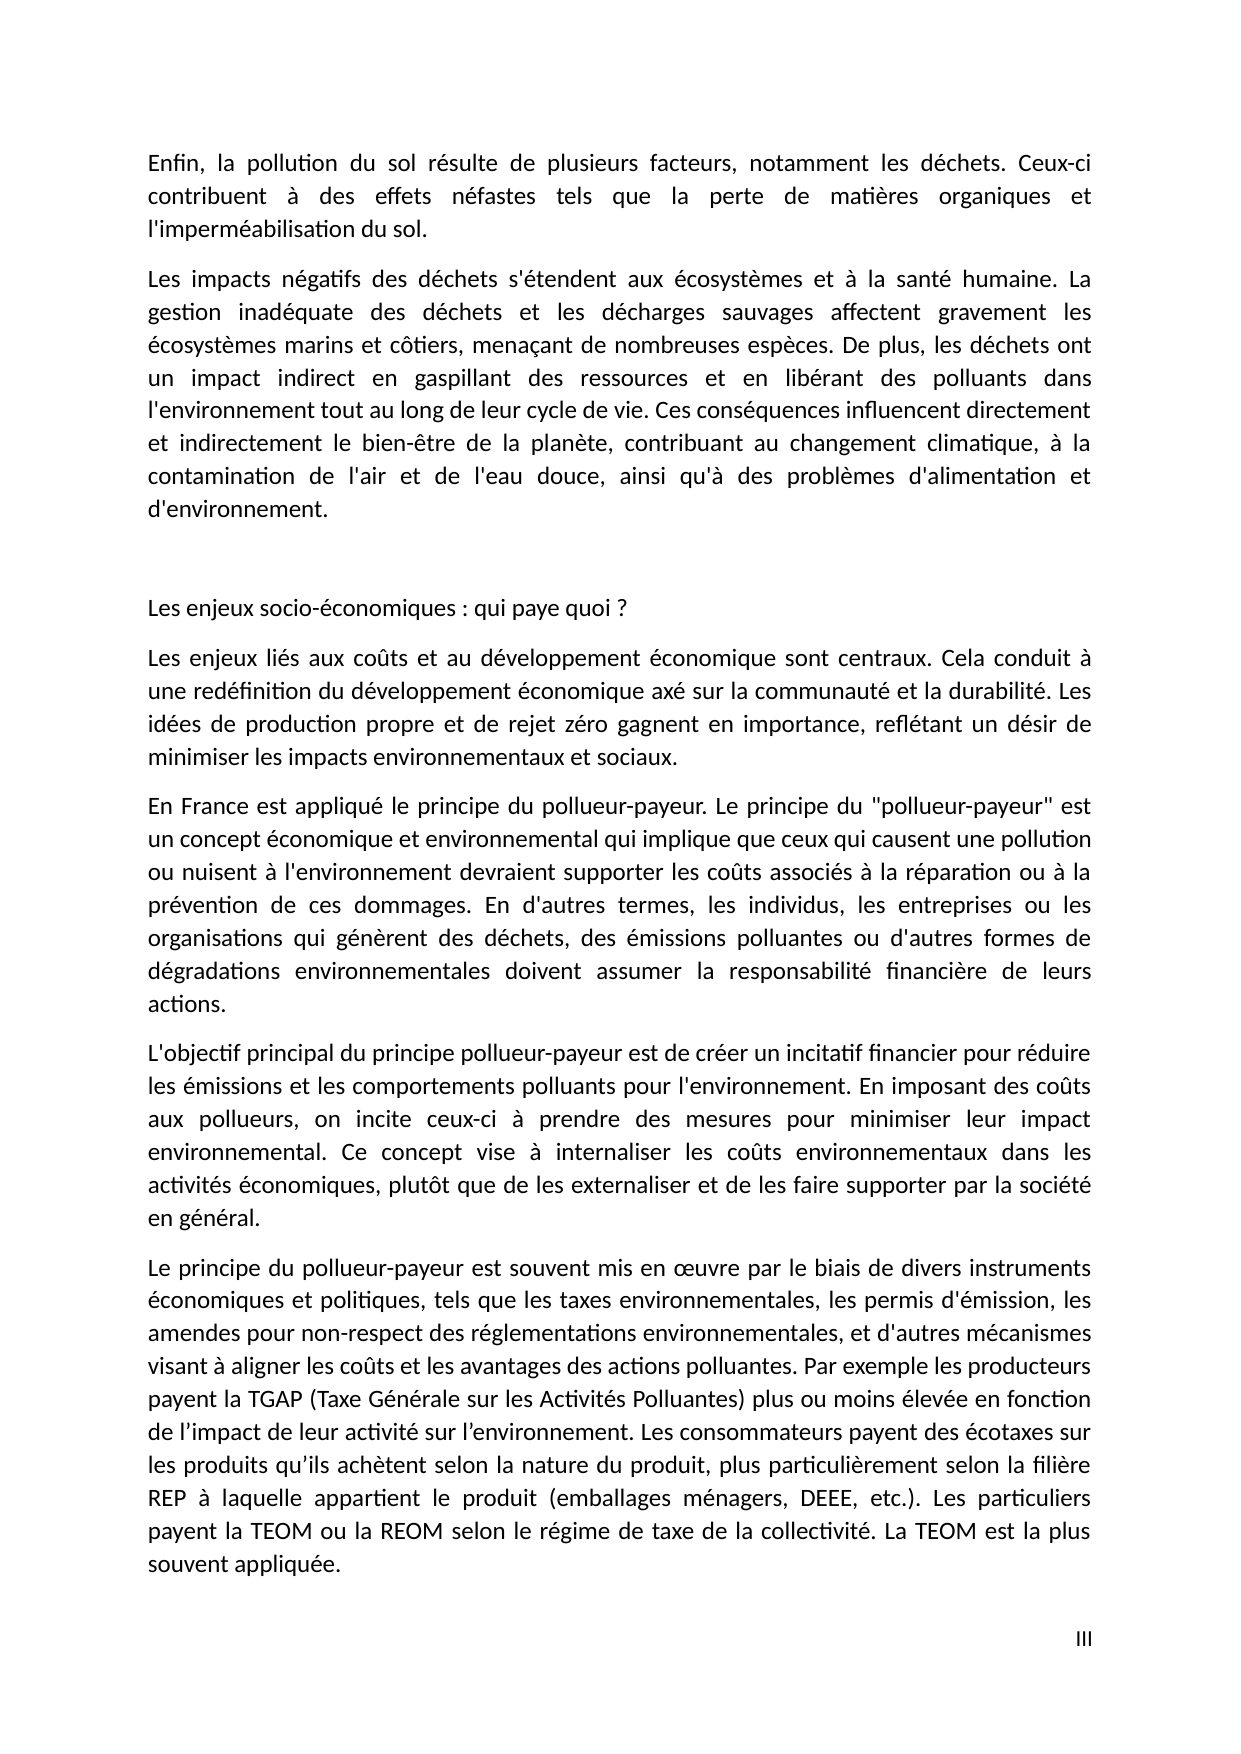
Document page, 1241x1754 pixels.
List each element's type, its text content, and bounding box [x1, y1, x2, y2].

text Le principe du pollueur-payeur est souvent mis en œuvre par le biais de divers instruments économiques et politiques, tels que les taxes environnementales, les permis d'émission, les amendes pour non-respect des réglementations environnementales, et d'autres mécanismes visant à aligner les coûts et les avantages des actions polluantes. Par exemple les producteurs payent la TGAP (Taxe Générale sur les Activités Polluantes) plus ou moins élevée en fonction de l’impact de leur activité sur l’environnement. Les consommateurs payent des écotaxes sur les produits qu’ils achètent selon la nature du produit, plus particulièrement selon la filière REP à laquelle appartient le produit (emballages ménagers, DEEE, etc.). Les particuliers payent la TEOM ou la REOM selon le régime de taxe de la collectivité. La TEOM est la plus souvent appliquée. [148, 1252, 1093, 1578]
text Les enjeux socio-économiques : qui paye quoi ? [148, 593, 1093, 623]
text Les enjeux liés aux coûts et au développement économique sont centraux. Cela conduit à une redéfinition du développement économique axé sur la communauté et la durabilité. Les idées de production propre et de rejet zéro gagnent en importance, reflétant un désir de minimiser les impacts environnementaux et sociaux. [148, 642, 1093, 771]
text En France est appliqué le principe du pollueur-payeur. Le principe du "pollueur-payeur" est un concept économique et environnemental qui implique que ceux qui causent une pollution ou nuisent à l'environnement devraient supporter les coûts associés à la réparation ou à la prévention de ces dommages. En d'autres termes, les individus, les entreprises ou les organisations qui génèrent des déchets, des émissions polluantes ou d'autres formes de dégradations environnementales doivent assumer la responsabilité financière de leurs actions. [148, 791, 1093, 1018]
text Les impacts négatifs des déchets s'étendent aux écosystèmes et à la santé humaine. La gestion inadéquate des déchets et les décharges sauvages affectent gravement les écosystèmes marins et côtiers, menaçant de nombreuses espèces. De plus, les déchets ont un impact indirect en gaspillant des ressources et en libérant des polluants dans l'environnement tout au long de leur cycle de vie. Ces conséquences influencent directement et indirectement le bien-être de la planète, contribuant au changement climatique, à la contamination de l'air et de l'eau douce, ainsi qu'à des problèmes d'alimentation et d'environnement. [148, 263, 1093, 524]
text Enfin, la pollution du sol résulte de plusieurs facteurs, notamment les déchets. Ceux-ci contribuent à des effets néfastes tels que la perte de matières organiques et l'imperméabilisation du sol. [148, 148, 1093, 244]
text L'objectif principal du principe pollueur-payeur est de créer un incitatif financier pour réduire les émissions et les comportements polluants pour l'environnement. En imposant des coûts aux pollueurs, on incite ceux-ci à prendre des mesures pour minimiser leur impact environnemental. Ce concept vise à internaliser les coûts environnementaux dans les activités économiques, plutôt que de les externaliser et de les faire supporter par la société en général. [148, 1038, 1093, 1233]
